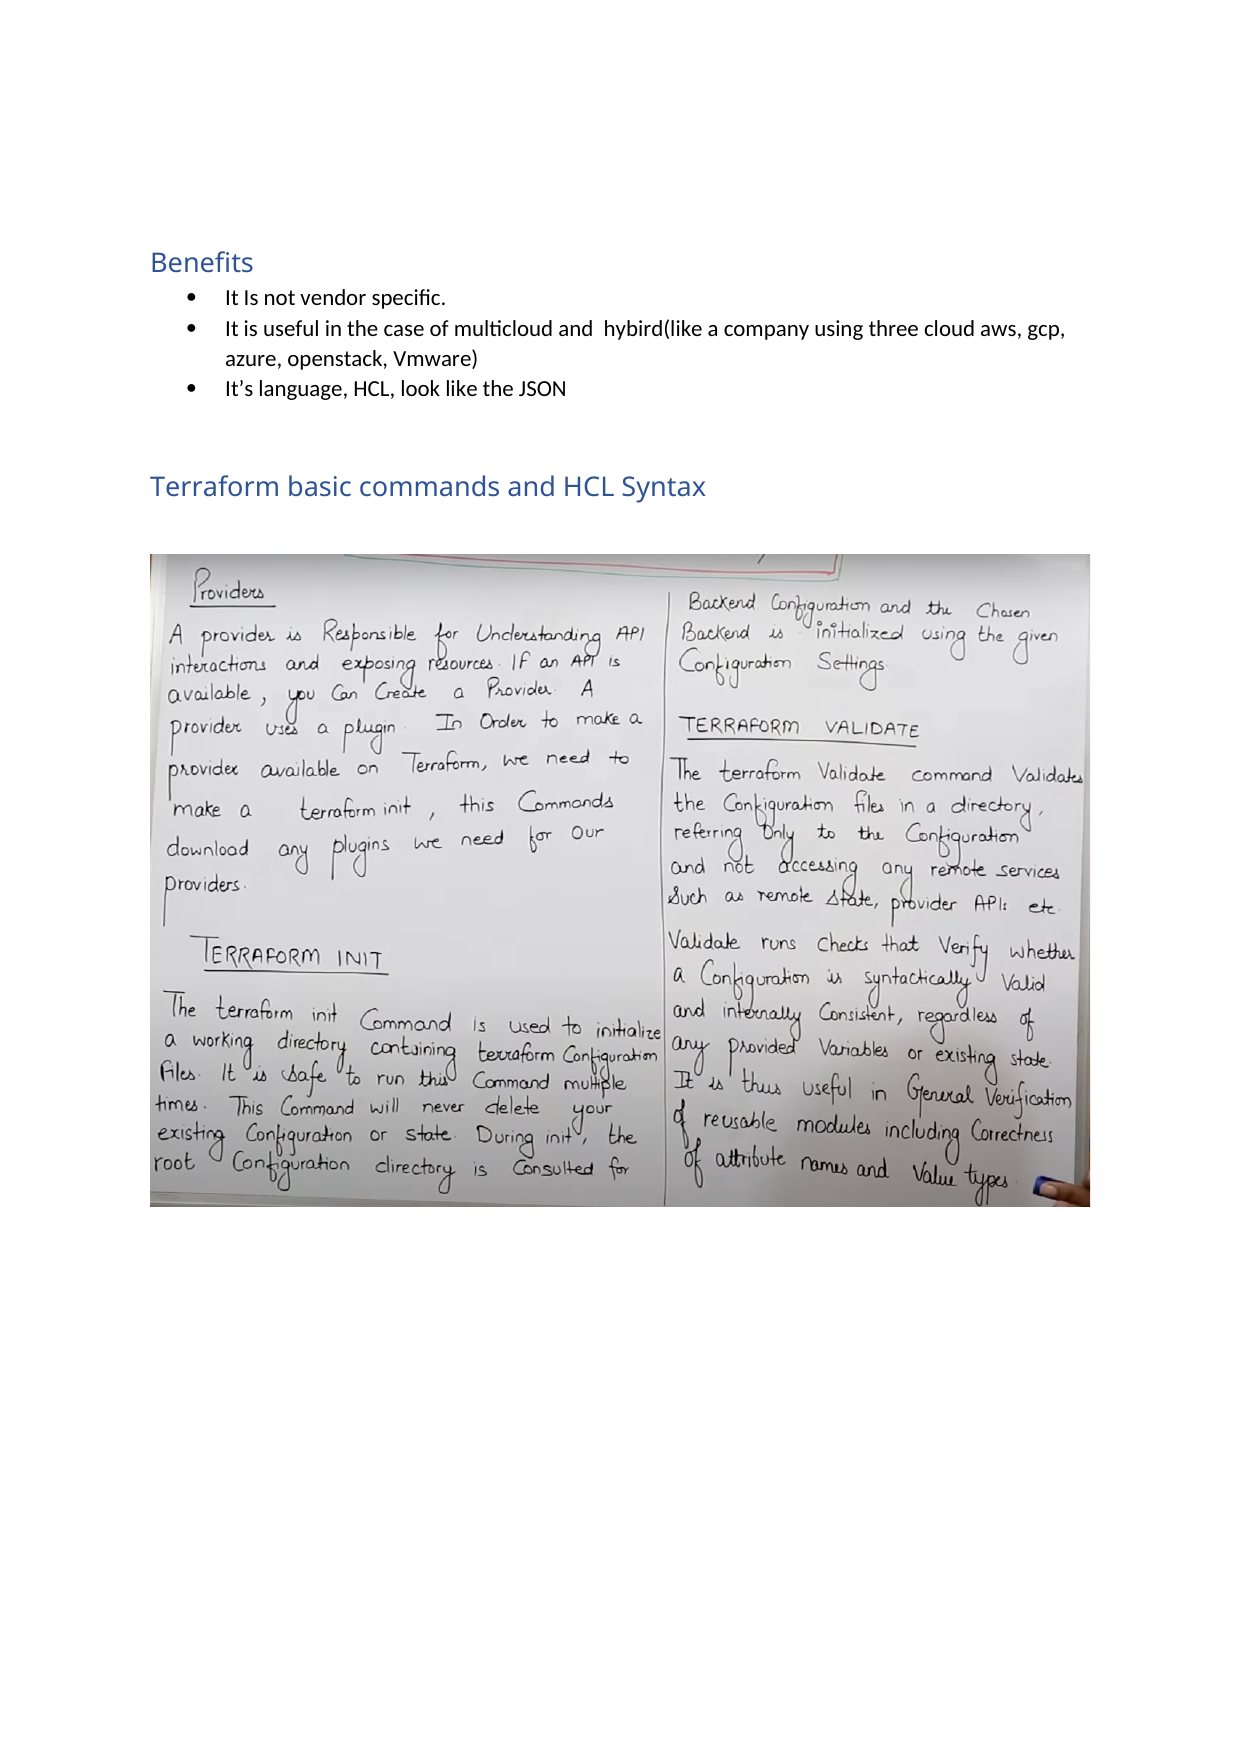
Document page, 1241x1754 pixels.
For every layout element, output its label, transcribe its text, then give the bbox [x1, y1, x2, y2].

list It Is not vendor specific. [187, 283, 1090, 312]
subtitle Benefits [150, 244, 1090, 281]
list It’s language, HCL, look like the JSON [187, 374, 1090, 402]
picture [150, 554, 1091, 1207]
list It is useful in the case of multicloud and hybird(like a company using three cloud aws, gcp, azure, openstack, Vmware) [187, 314, 1090, 372]
subtitle Terraform basic commands and HCL Syntax [150, 468, 1090, 505]
